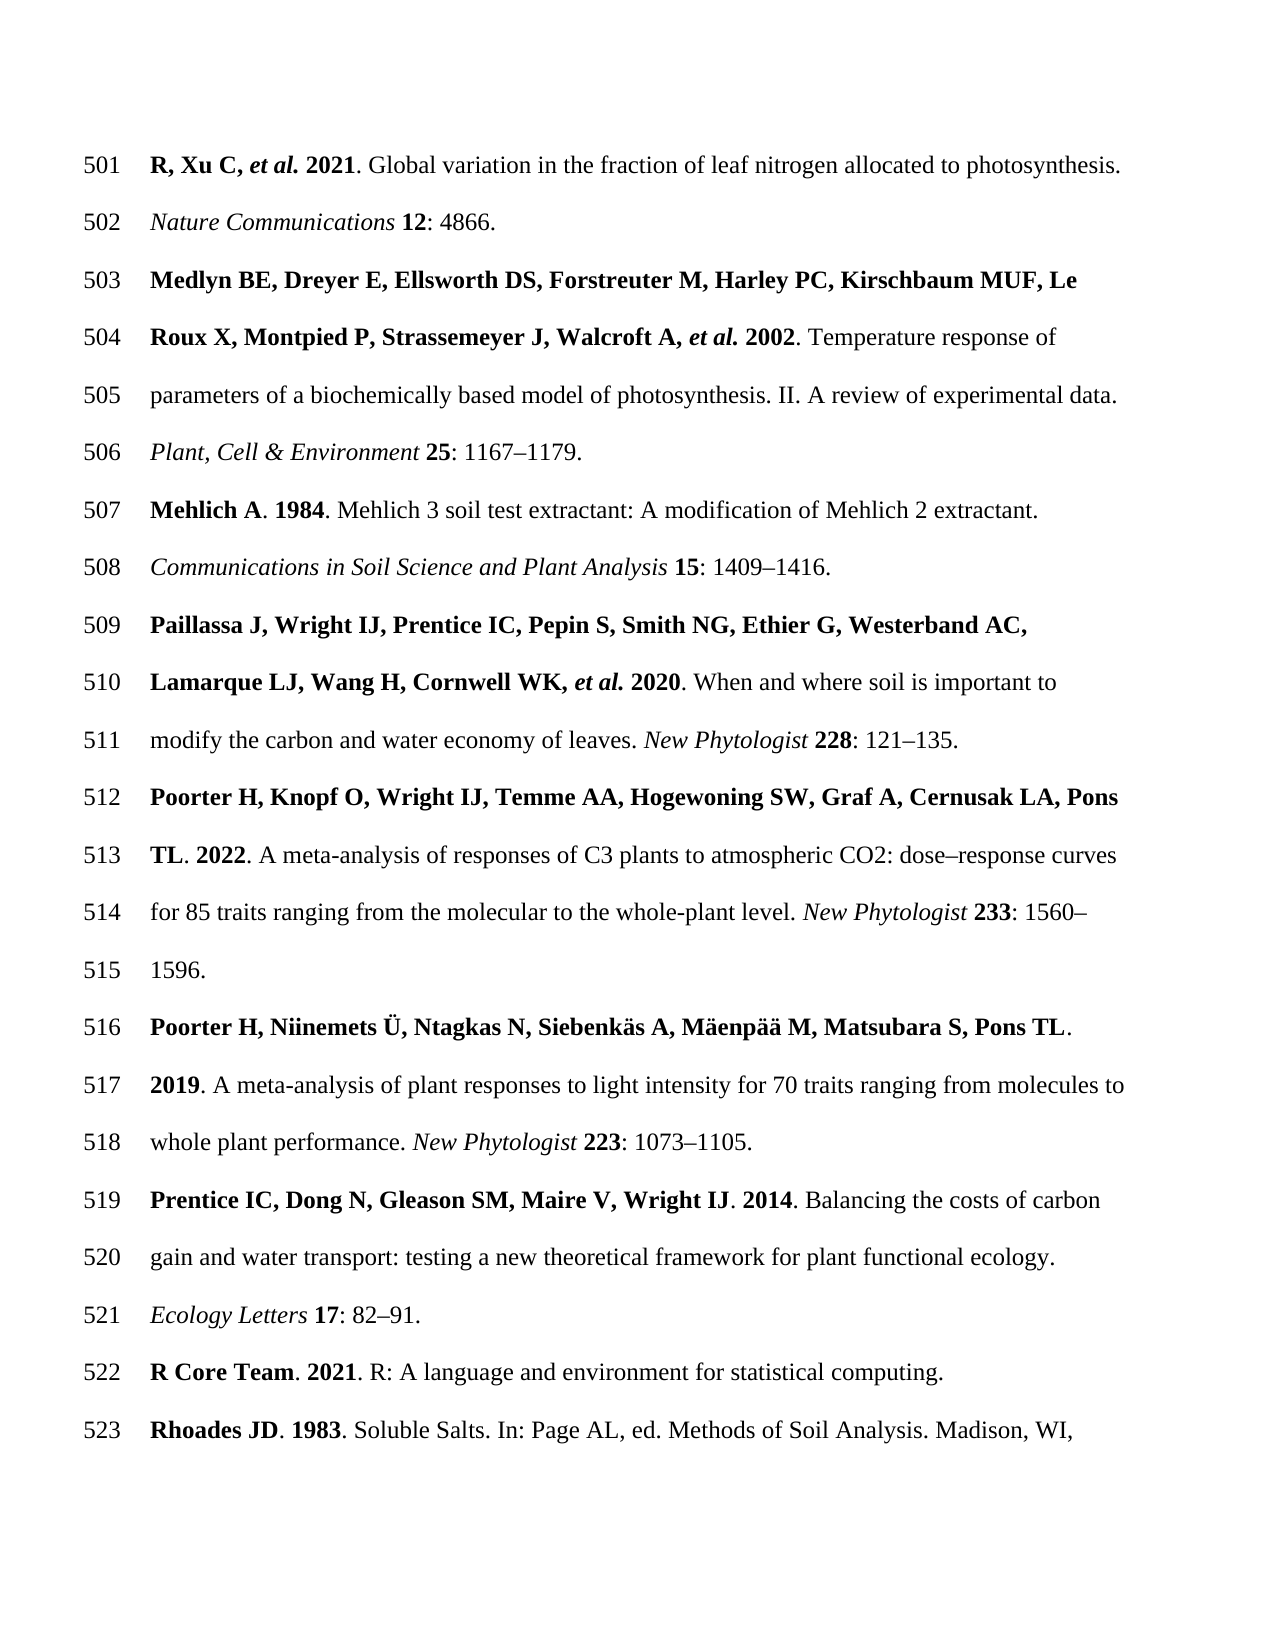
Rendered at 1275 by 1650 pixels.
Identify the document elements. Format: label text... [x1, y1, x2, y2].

text R Core Team. 2021. R: A language and environment for statistical computing. [150, 1357, 1125, 1386]
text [150, 150, 1125, 236]
text Medlyn BE, Dreyer E, Ellsworth DS, Forstreuter M, Harley PC, Kirschbaum MUF, Le Roux X, Montpied P, Strassemeyer J, Walcroft A, et al. 2002. Temperature response of parameters of a biochemically based model of photosynthesis. II. A review of experimental data. Plant, Cell & Environment 25: 1167–1179. [150, 265, 1125, 466]
text Poorter H, Niinemets Ü, Ntagkas N, Siebenkäs A, Mäenpää M, Matsubara S, Pons TL. 2019. A meta-analysis of plant responses to light intensity for 70 traits ranging from molecules to whole plant performance. New Phytologist 223: 1073–1105. [150, 1012, 1125, 1156]
text Mehlich A. 1984. Mehlich 3 soil test extractant: A modification of Mehlich 2 extractant. Communications in Soil Science and Plant Analysis 15: 1409–1416. [150, 495, 1125, 581]
text Paillassa J, Wright IJ, Prentice IC, Pepin S, Smith NG, Ethier G, Westerband AC, Lamarque LJ, Wang H, Cornwell WK, et al. 2020. When and where soil is important to modify the carbon and water economy of leaves. New Phytologist 228: 121–135. [150, 610, 1125, 754]
text Poorter H, Knopf O, Wright IJ, Temme AA, Hogewoning SW, Graf A, Cernusak LA, Pons TL. 2022. A meta-analysis of responses of C3 plants to atmospheric CO2: dose–response curves for 85 traits ranging from the molecular to the whole-plant level. New Phytologist 233: 1560–1596. [150, 782, 1125, 984]
text Prentice IC, Dong N, Gleason SM, Maire V, Wright IJ. 2014. Balancing the costs of carbon gain and water transport: testing a new theoretical framework for plant functional ecology. Ecology Letters 17: 82–91. [150, 1185, 1125, 1329]
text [150, 1415, 1125, 1444]
